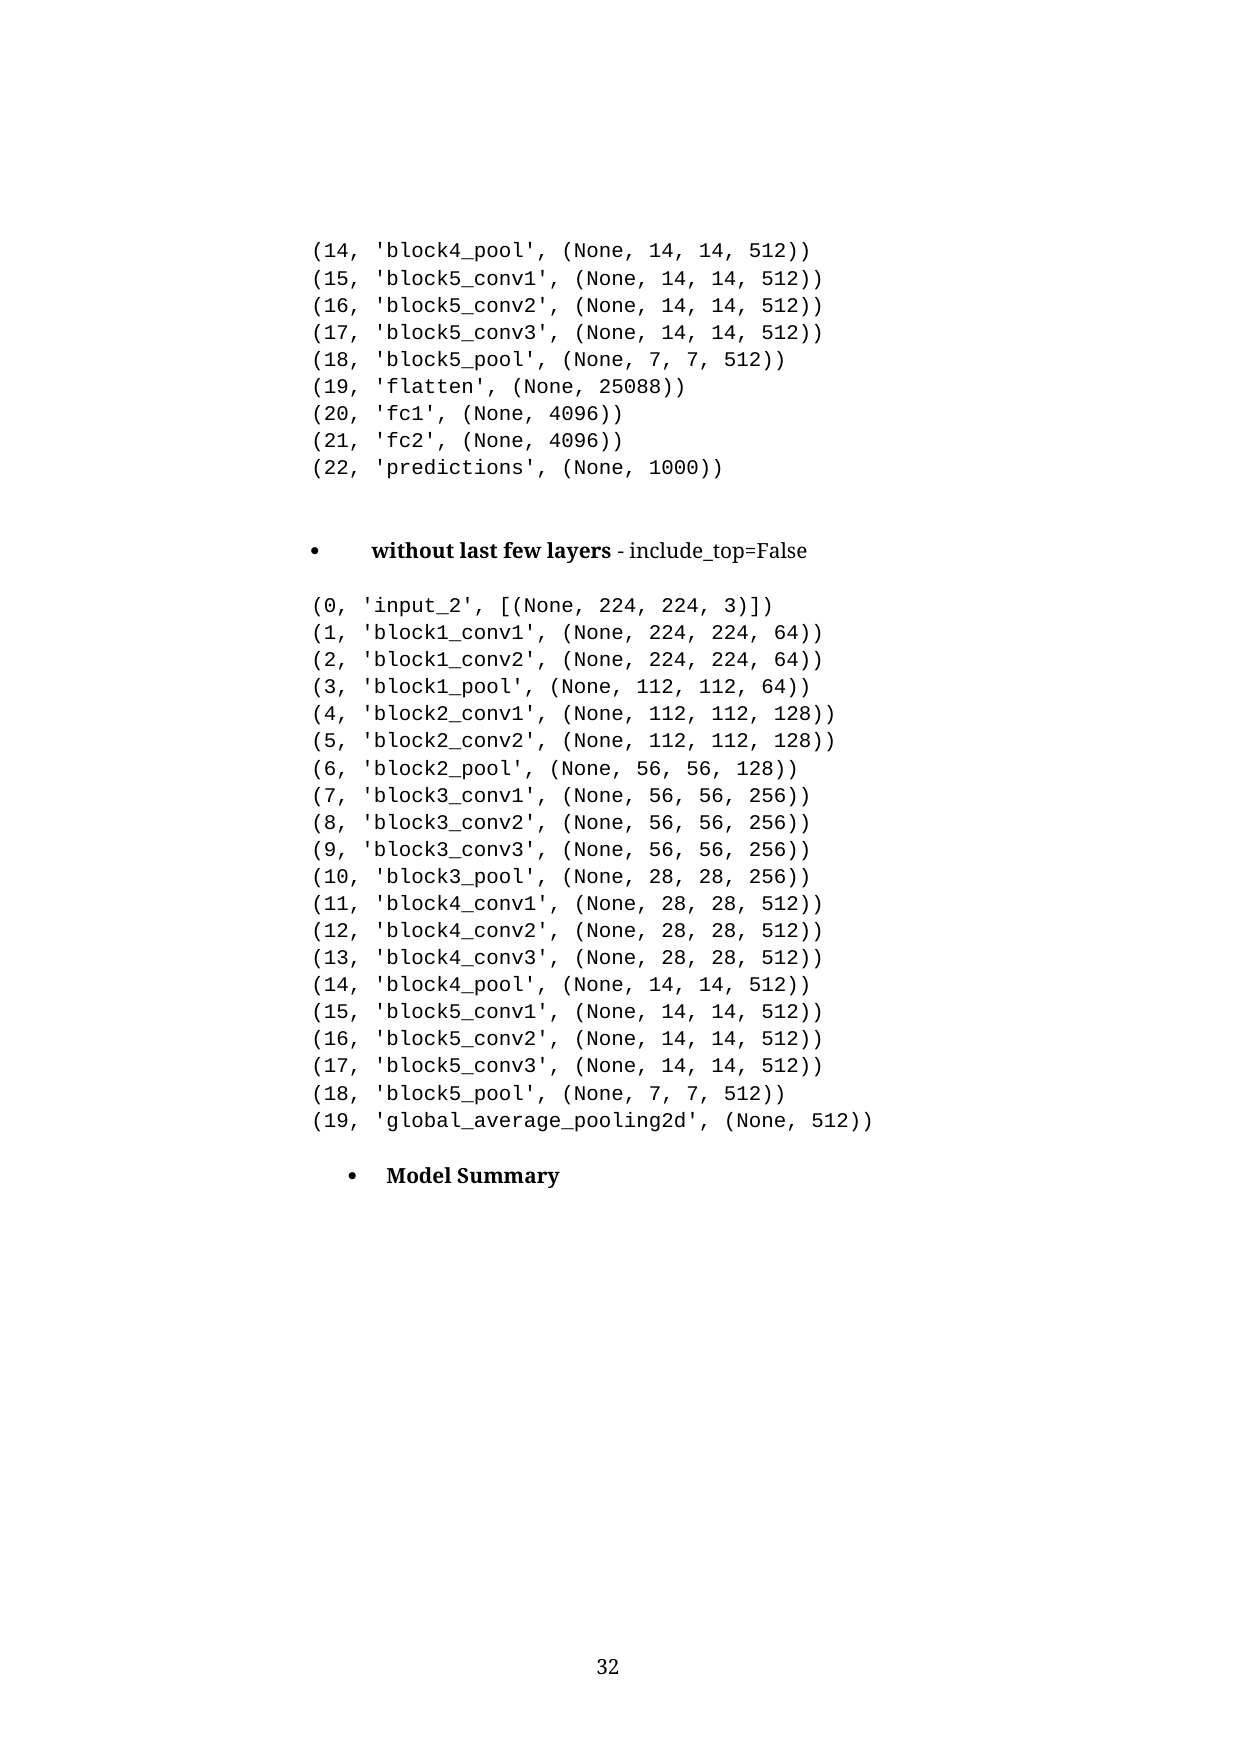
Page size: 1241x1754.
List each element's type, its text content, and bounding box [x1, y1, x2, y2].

text (14, 'block4_pool', (None, 14, 14, 512)) [236, 970, 1004, 997]
text (7, 'block3_conv1', (None, 56, 56, 256)) [236, 780, 1004, 807]
text (19, 'global_average_pooling2d', (None, 512)) [236, 1105, 1004, 1132]
text (20, 'fc1', (None, 4096)) [236, 399, 1004, 426]
text (10, 'block3_pool', (None, 28, 28, 256)) [236, 862, 1004, 889]
text (17, 'block5_conv3', (None, 14, 14, 512)) [236, 317, 1004, 344]
text (12, 'block4_conv2', (None, 28, 28, 512)) [236, 916, 1004, 943]
text (11, 'block4_conv1', (None, 28, 28, 512)) [236, 889, 1004, 916]
text (5, 'block2_conv2', (None, 112, 112, 128)) [236, 726, 1004, 753]
text (17, 'block5_conv3', (None, 14, 14, 512)) [236, 1051, 1004, 1078]
text (4, 'block2_conv1', (None, 112, 112, 128)) [236, 699, 1004, 726]
text (16, 'block5_conv2', (None, 14, 14, 512)) [236, 290, 1004, 317]
text (19, 'flatten', (None, 25088)) [236, 372, 1004, 399]
text (8, 'block3_conv2', (None, 56, 56, 256)) [236, 807, 1004, 834]
text (18, 'block5_pool', (None, 7, 7, 512)) [236, 344, 1004, 372]
text (21, 'fc2', (None, 4096)) [236, 426, 1004, 453]
text (9, 'block3_conv3', (None, 56, 56, 256)) [236, 834, 1004, 862]
text (15, 'block5_conv1', (None, 14, 14, 512)) [236, 997, 1004, 1024]
text (3, 'block1_pool', (None, 112, 112, 64)) [236, 672, 1004, 699]
text (15, 'block5_conv1', (None, 14, 14, 512)) [236, 263, 1004, 290]
text (22, 'predictions', (None, 1000)) [236, 453, 1004, 480]
text (6, 'block2_pool', (None, 56, 56, 128)) [236, 753, 1004, 780]
text (14, 'block4_pool', (None, 14, 14, 512)) [236, 236, 1004, 263]
list Model Summary [349, 1162, 1004, 1189]
text (18, 'block5_pool', (None, 7, 7, 512)) [236, 1078, 1004, 1105]
text (0, 'input_2', [(None, 224, 224, 3)]) [311, 591, 1004, 618]
list without last few layers - include_top=False [311, 537, 1004, 564]
text (16, 'block5_conv2', (None, 14, 14, 512)) [236, 1024, 1004, 1051]
text (1, 'block1_conv1', (None, 224, 224, 64)) [236, 618, 1004, 645]
text (2, 'block1_conv2', (None, 224, 224, 64)) [236, 645, 1004, 672]
text (13, 'block4_conv3', (None, 28, 28, 512)) [236, 943, 1004, 970]
